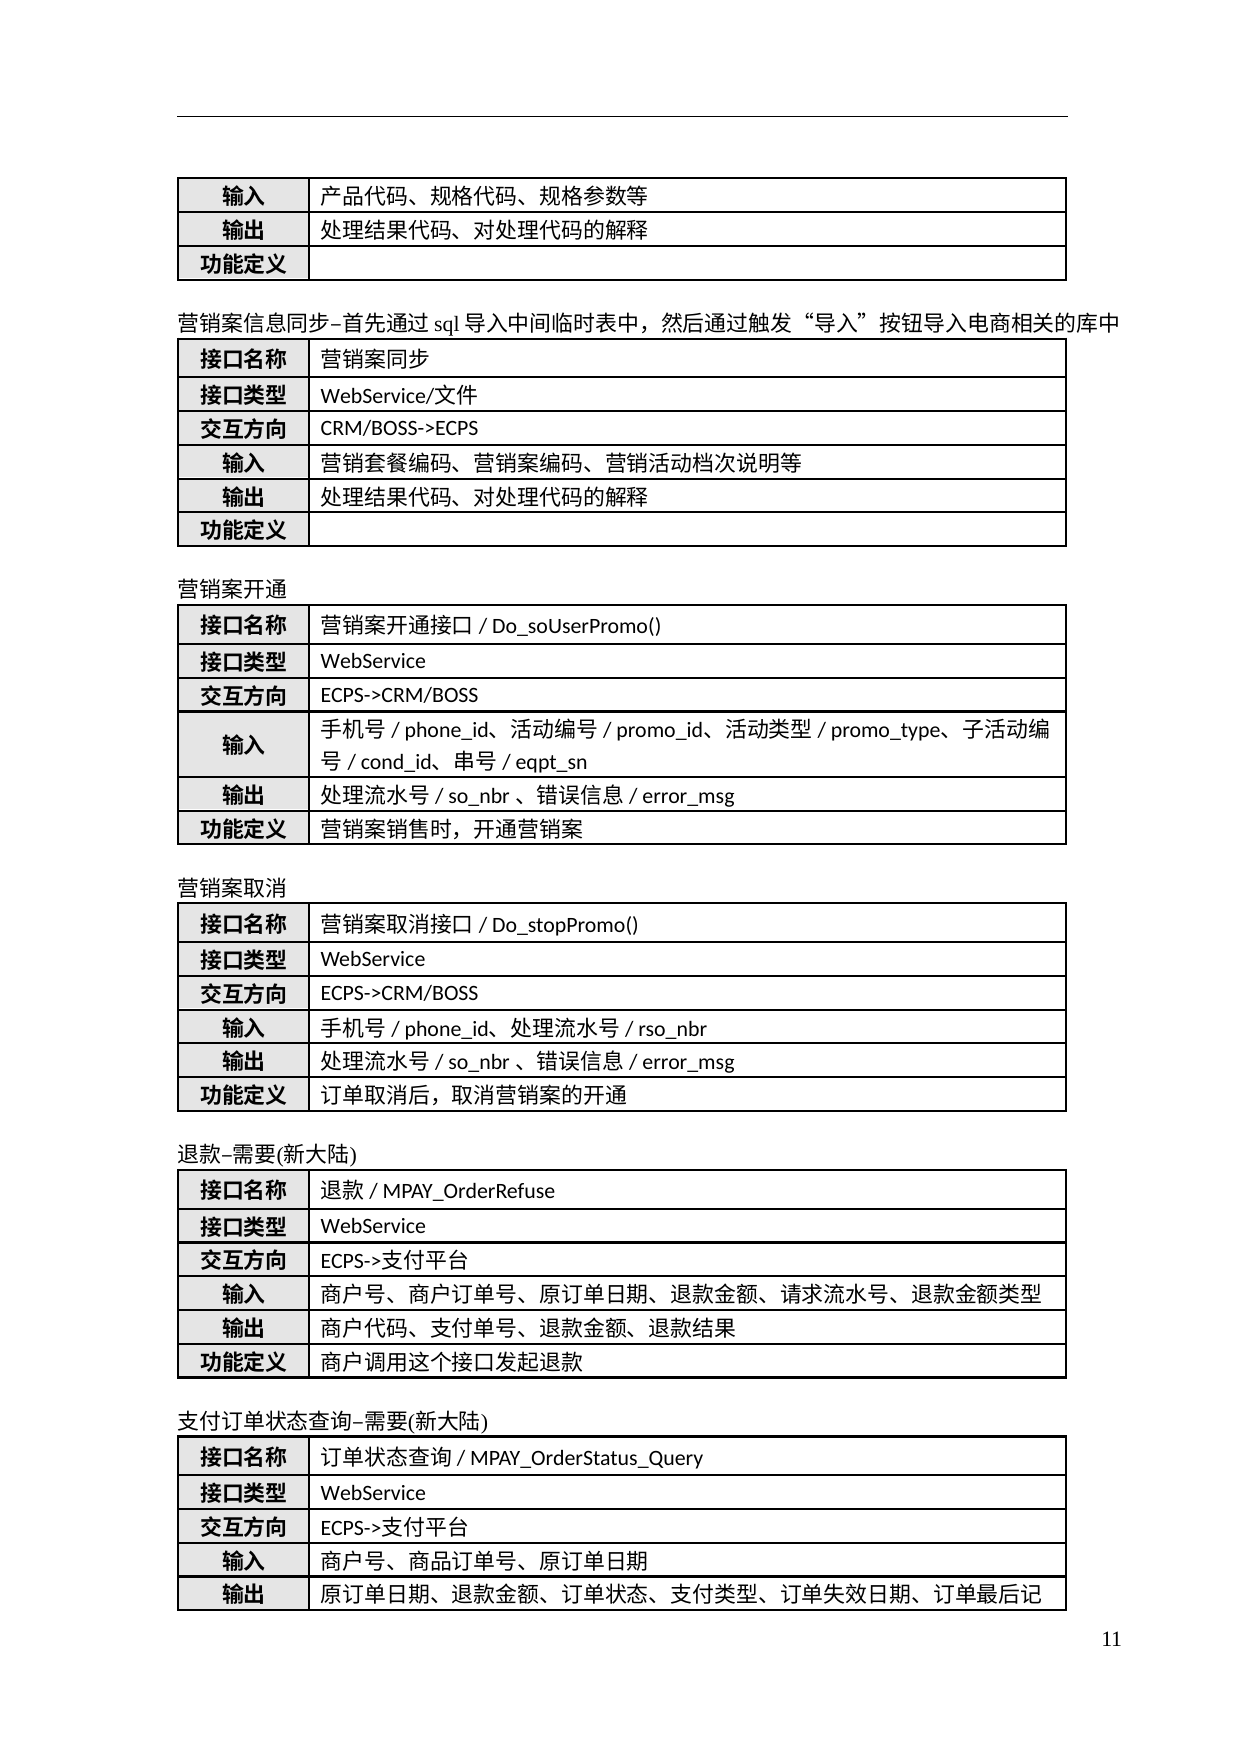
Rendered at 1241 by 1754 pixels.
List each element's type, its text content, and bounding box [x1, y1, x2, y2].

table_header 营销案取消接口 / Do_stopPromo() [310, 904, 1065, 941]
table_cell WebService [310, 1476, 1065, 1508]
table_cell WebService [310, 1210, 1065, 1241]
table_cell ECPS->CRM/BOSS [310, 679, 1065, 710]
table_cell 输出 [179, 480, 308, 511]
table_cell 功能定义 [179, 513, 308, 545]
table_cell 交互方向 [179, 1510, 308, 1542]
table_header 接口名称 [179, 340, 308, 376]
table_cell 商户号、商品订单号、原订单日期 [310, 1544, 1065, 1575]
table_header 接口名称 [179, 1438, 308, 1474]
table_cell 输出 [179, 1311, 308, 1343]
table_cell 输出 [179, 778, 308, 809]
table_cell WebService [310, 943, 1065, 975]
table_cell 输入 [179, 179, 308, 211]
table_header 接口名称 [179, 1171, 308, 1208]
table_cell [310, 1578, 1065, 1609]
table_cell 接口类型 [179, 645, 308, 677]
table_header 订单状态查询 / MPAY_OrderStatus_Query [310, 1438, 1065, 1474]
table_cell 营销案销售时，开通营销案 [310, 812, 1065, 843]
table_cell ECPS->支付平台 [310, 1244, 1065, 1275]
table_header 营销案开通接口 / Do_soUserPromo() [310, 606, 1065, 643]
table_cell 交互方向 [179, 679, 308, 710]
table_cell ECPS->支付平台 [310, 1510, 1065, 1542]
table_cell [310, 513, 1065, 545]
table_cell 接口类型 [179, 943, 308, 975]
table_cell ECPS->CRM/BOSS [310, 977, 1065, 1008]
table_cell 商户号、商户订单号、原订单日期、退款金额、请求流水号、退款金额类型 [310, 1277, 1065, 1309]
table_cell 功能定义 [179, 247, 308, 278]
table_cell 输出 [179, 213, 308, 245]
text 支付订单状态查询–需要(新大陆) [177, 1404, 1122, 1435]
text 退款–需要(新大陆) [177, 1137, 1122, 1169]
table_cell 功能定义 [179, 812, 308, 843]
table_cell 交互方向 [179, 977, 308, 1008]
table_header 营销案同步 [310, 340, 1065, 376]
table_cell 接口类型 [179, 378, 308, 410]
table_cell 输入 [179, 446, 308, 477]
table_cell WebService [310, 645, 1065, 677]
text 营销案开通 [177, 572, 1122, 604]
table_header 退款 / MPAY_OrderRefuse [310, 1171, 1065, 1208]
table_cell 接口类型 [179, 1476, 308, 1508]
table_cell 输出 [179, 1578, 308, 1609]
table_cell 手机号 / phone_id、处理流水号 / rso_nbr [310, 1011, 1065, 1042]
table_cell 输入 [179, 1011, 308, 1042]
table_cell 商户调用这个接口发起退款 [310, 1345, 1065, 1376]
table_cell 接口类型 [179, 1210, 308, 1241]
text 营销案取消 [177, 871, 1122, 902]
table_cell 输出 [179, 1044, 308, 1076]
table_cell 功能定义 [179, 1345, 308, 1376]
table_cell 输入 [179, 713, 308, 776]
table_cell 交互方向 [179, 1244, 308, 1275]
table_cell WebService/文件 [310, 378, 1065, 410]
table_cell 输入 [179, 1277, 308, 1309]
table_header 接口名称 [179, 904, 308, 941]
table_cell 交互方向 [179, 412, 308, 444]
table_cell 处理流水号 / so_nbr 、错误信息 / error_msg [310, 778, 1065, 809]
table_cell [310, 247, 1065, 278]
table_cell 订单取消后，取消营销案的开通 [310, 1078, 1065, 1110]
table_cell 输入 [179, 1544, 308, 1575]
table_cell 处理结果代码、对处理代码的解释 [310, 213, 1065, 245]
table_cell 处理流水号 / so_nbr 、错误信息 / error_msg [310, 1044, 1065, 1076]
table_cell 功能定义 [179, 1078, 308, 1110]
table_cell CRM/BOSS->ECPS [310, 412, 1065, 444]
table_cell 商户代码、支付单号、退款金额、退款结果 [310, 1311, 1065, 1343]
table_cell 处理结果代码、对处理代码的解释 [310, 480, 1065, 511]
table_cell 营销套餐编码、营销案编码、营销活动档次说明等 [310, 446, 1065, 477]
text 营销案信息同步–首先通过sql导入中间临时表中，然后通过触发“导入”按钮导入电商相关的库中 [177, 306, 1122, 337]
table_cell 手机号 / phone_id、活动编号 / promo_id、活动类型 / promo_type、子活动编号 / cond_id、串号 / eqpt_sn [310, 713, 1065, 776]
table_header 接口名称 [179, 606, 308, 643]
table_cell 产品代码、规格代码、规格参数等 [310, 179, 1065, 211]
